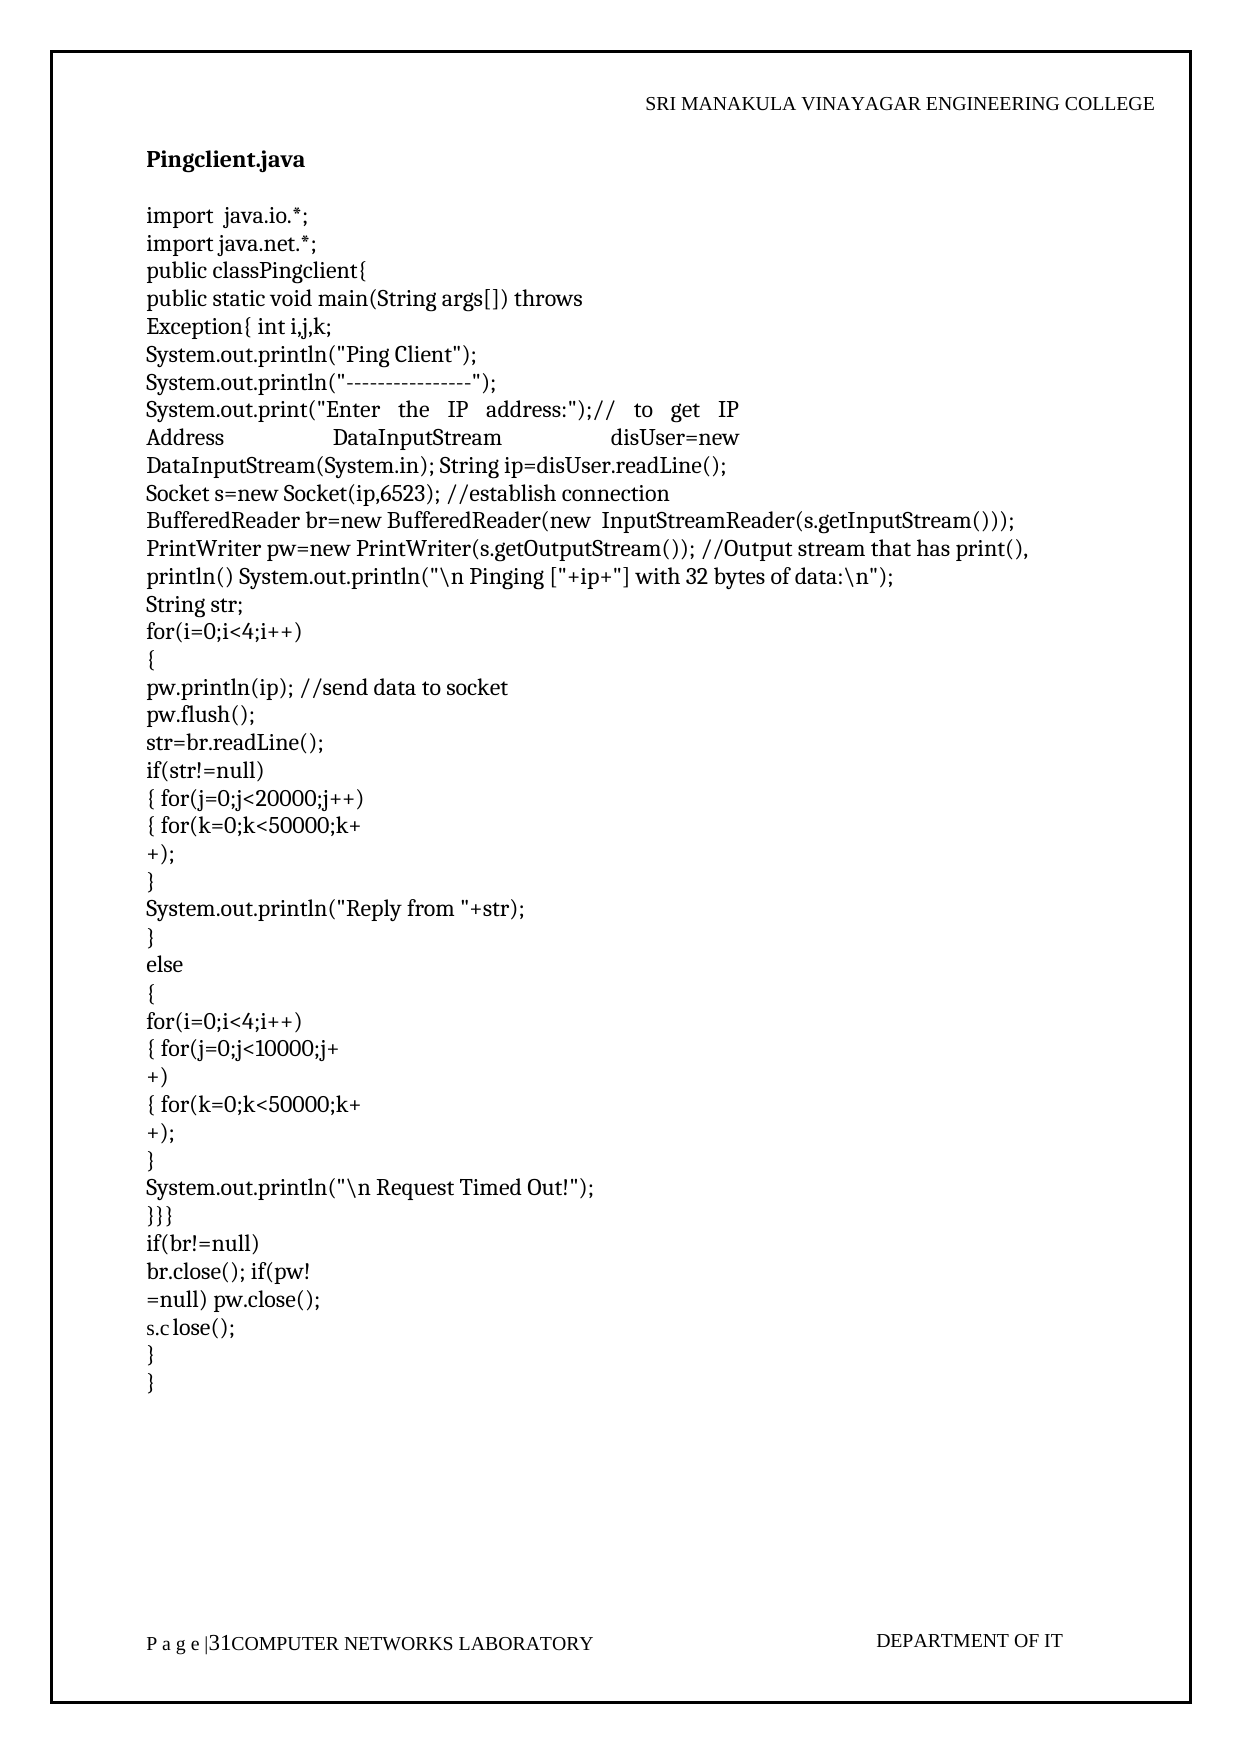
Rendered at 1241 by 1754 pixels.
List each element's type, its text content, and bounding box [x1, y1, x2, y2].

text { [146, 979, 1189, 1007]
text { for(k=0;k<50000;k++); [146, 812, 376, 868]
text BufferedReader br=new BufferedReader(new InputStreamReader(s.getInputStream())); PrintWriter pw=new PrintWriter(s.getOutputStream()); //Output stream that has print(), println() System.out.println("\n Pinging ["+ip+"] with 32 bytes of data:\n"); [146, 507, 1102, 590]
text { for(j=0;j<10000;j++) [146, 1035, 358, 1091]
text import java.io.*; import java.net.*; public classPingclient{ [146, 202, 377, 285]
text System.out.println("Reply from "+str); [146, 895, 1189, 923]
text { for(k=0;k<50000;k++); [146, 1091, 376, 1146]
text for(i=0;i<4;i++) [146, 1007, 1189, 1035]
text }}} [146, 1202, 1189, 1230]
text public static void main(String args[]) throws Exception{ int i,j,k; [146, 285, 709, 341]
text System.out.print("Enter the IP address:");// to get IP Address DataInputStream disUser=new DataInputStream(System.in); String ip=disUser.readLine(); [146, 396, 740, 479]
text System.out.println("Ping Client"); System.out.println("----------------"); [146, 341, 498, 396]
text { [146, 646, 1189, 673]
text } [146, 1369, 1189, 1397]
text } [146, 1146, 1189, 1174]
text if(br!=null) br.close(); if(pw!=null) pw.close(); [146, 1230, 349, 1313]
text } [146, 1341, 1189, 1369]
list lose(); [146, 1314, 1189, 1341]
text String str; for(i=0;i<4;i++) [146, 591, 349, 646]
text str=br.readLine(); if(str!=null){ for(j=0;j<20000;j++) [146, 729, 371, 812]
text Socket s=new Socket(ip,6523); //establish connection [146, 480, 1189, 507]
subtitle Pingclient.java [146, 146, 1189, 174]
text pw.println(ip); //send data to socket pw.flush(); [146, 673, 536, 729]
text System.out.println("\n Request Timed Out!"); [146, 1174, 1189, 1202]
text else [146, 951, 1189, 979]
text } [146, 868, 1189, 895]
text } [146, 923, 1189, 951]
